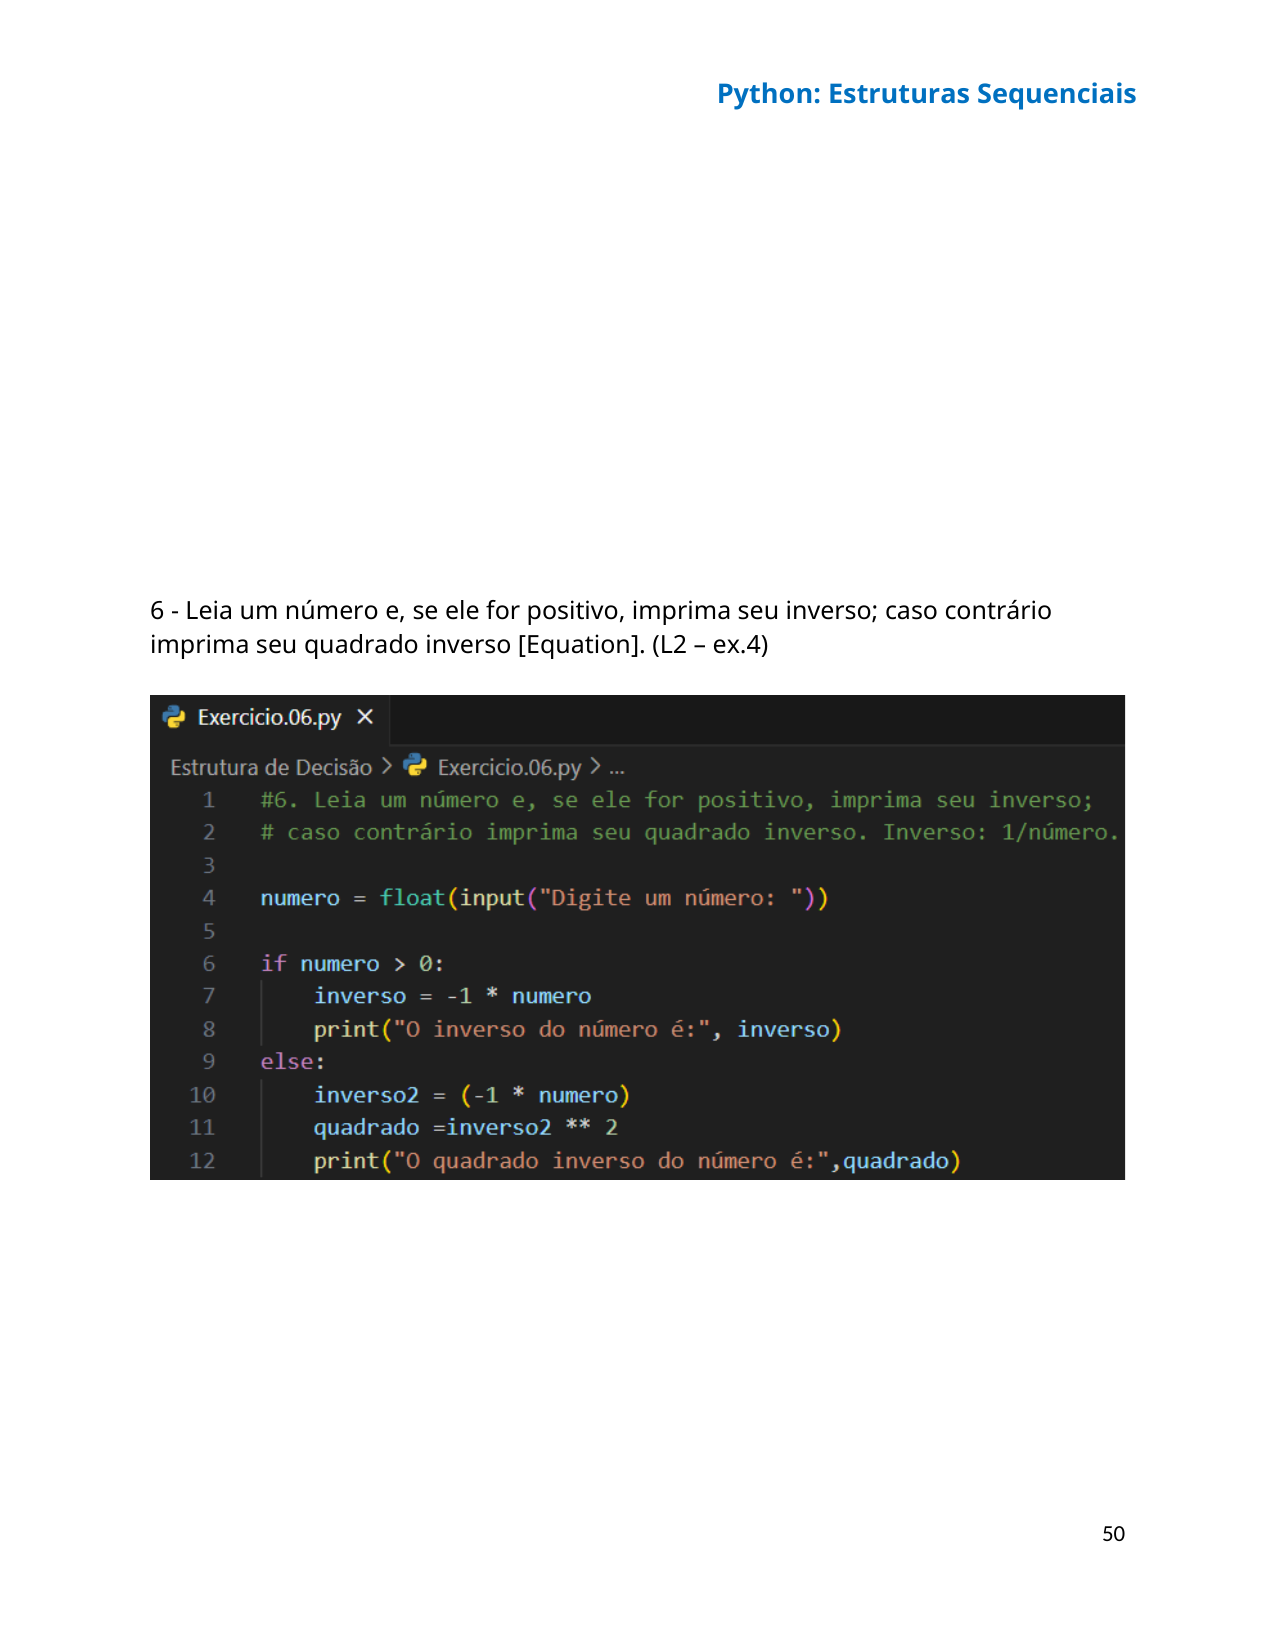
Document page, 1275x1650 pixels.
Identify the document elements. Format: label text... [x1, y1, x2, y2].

text 6 - Leia um número e, se ele for positivo, imprima seu inverso; caso contrário imprima seu quadrado inverso [Equation]. (L2 – ex.4) [150, 593, 1125, 661]
picture [150, 695, 1125, 1180]
